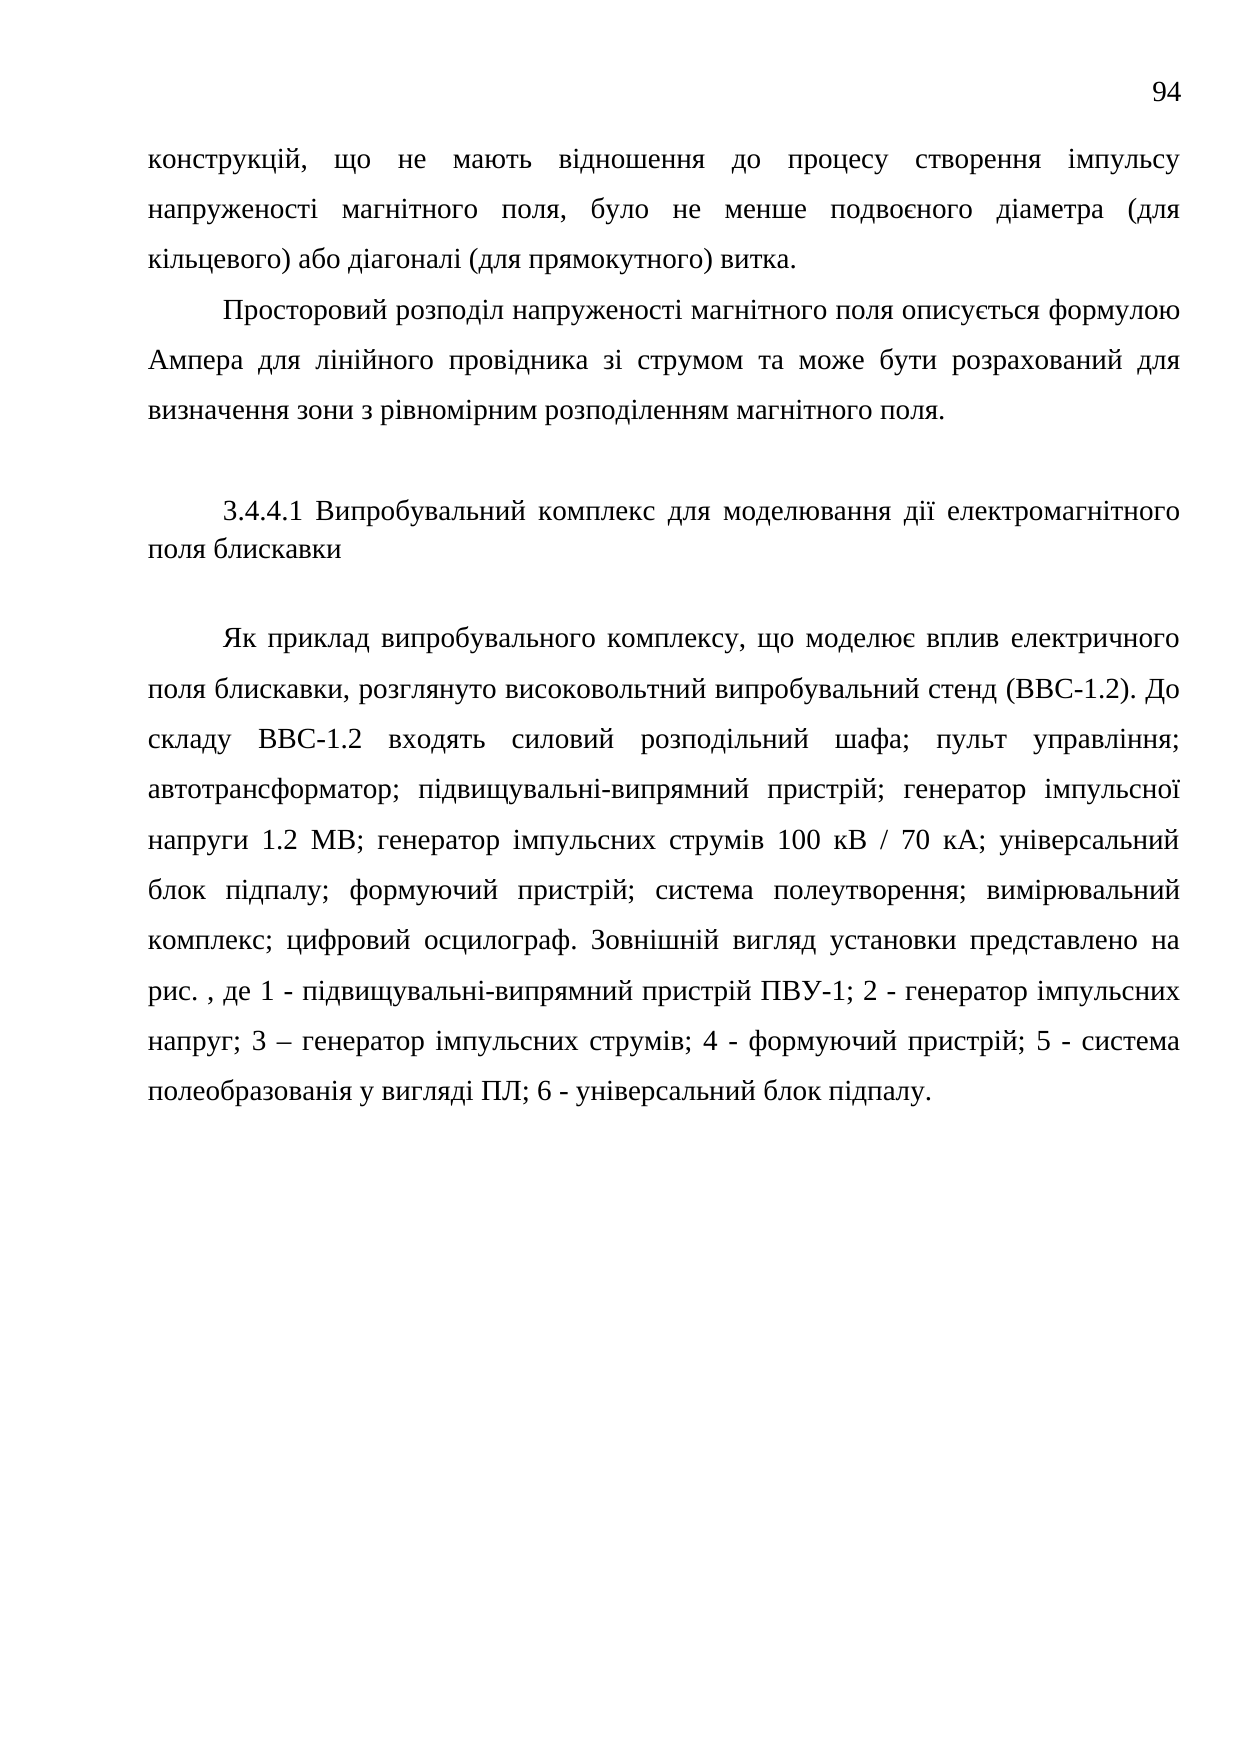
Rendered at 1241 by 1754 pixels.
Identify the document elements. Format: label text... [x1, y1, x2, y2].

text Як приклад випробувального комплексу, що моделює вплив електричного поля блискавки, розглянуто високовольтний випробувальний стенд (ВВС-1.2). До складу ВВС-1.2 входять силовий розподільний шафа; пульт управління; автотрансформатор; підвищувальні-випрямний пристрій; генератор імпульсної напруги 1.2 МВ; генератор імпульсних струмів 100 кВ / 70 кА; універсальний блок підпалу; формуючий пристрій; система полеутворення; вимірювальний комплекс; цифровий осцилограф. Зовнішній вигляд установки представлено на рис. , де 1 - підвищувальні-випрямний пристрій ПВУ-1; 2 - генератор імпульсних напруг; 3 – генератор імпульсних струмів; 4 - формуючий пристрій; 5 - система полеобразованія у вигляді ПЛ; 6 - універсальний блок підпалу. [148, 621, 1181, 1107]
text Просторовий розподіл напруженості магнітного поля описується формулою Ампера для лінійного провідника зі струмом та може бути розрахований для визначення зони з рівномірним розподіленням магнітного поля. [148, 292, 1181, 426]
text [148, 141, 1181, 275]
text 3.4.4.1 Випробувальний комплекс для моделювання дії електромагнітного поля блискавки [148, 493, 1181, 565]
